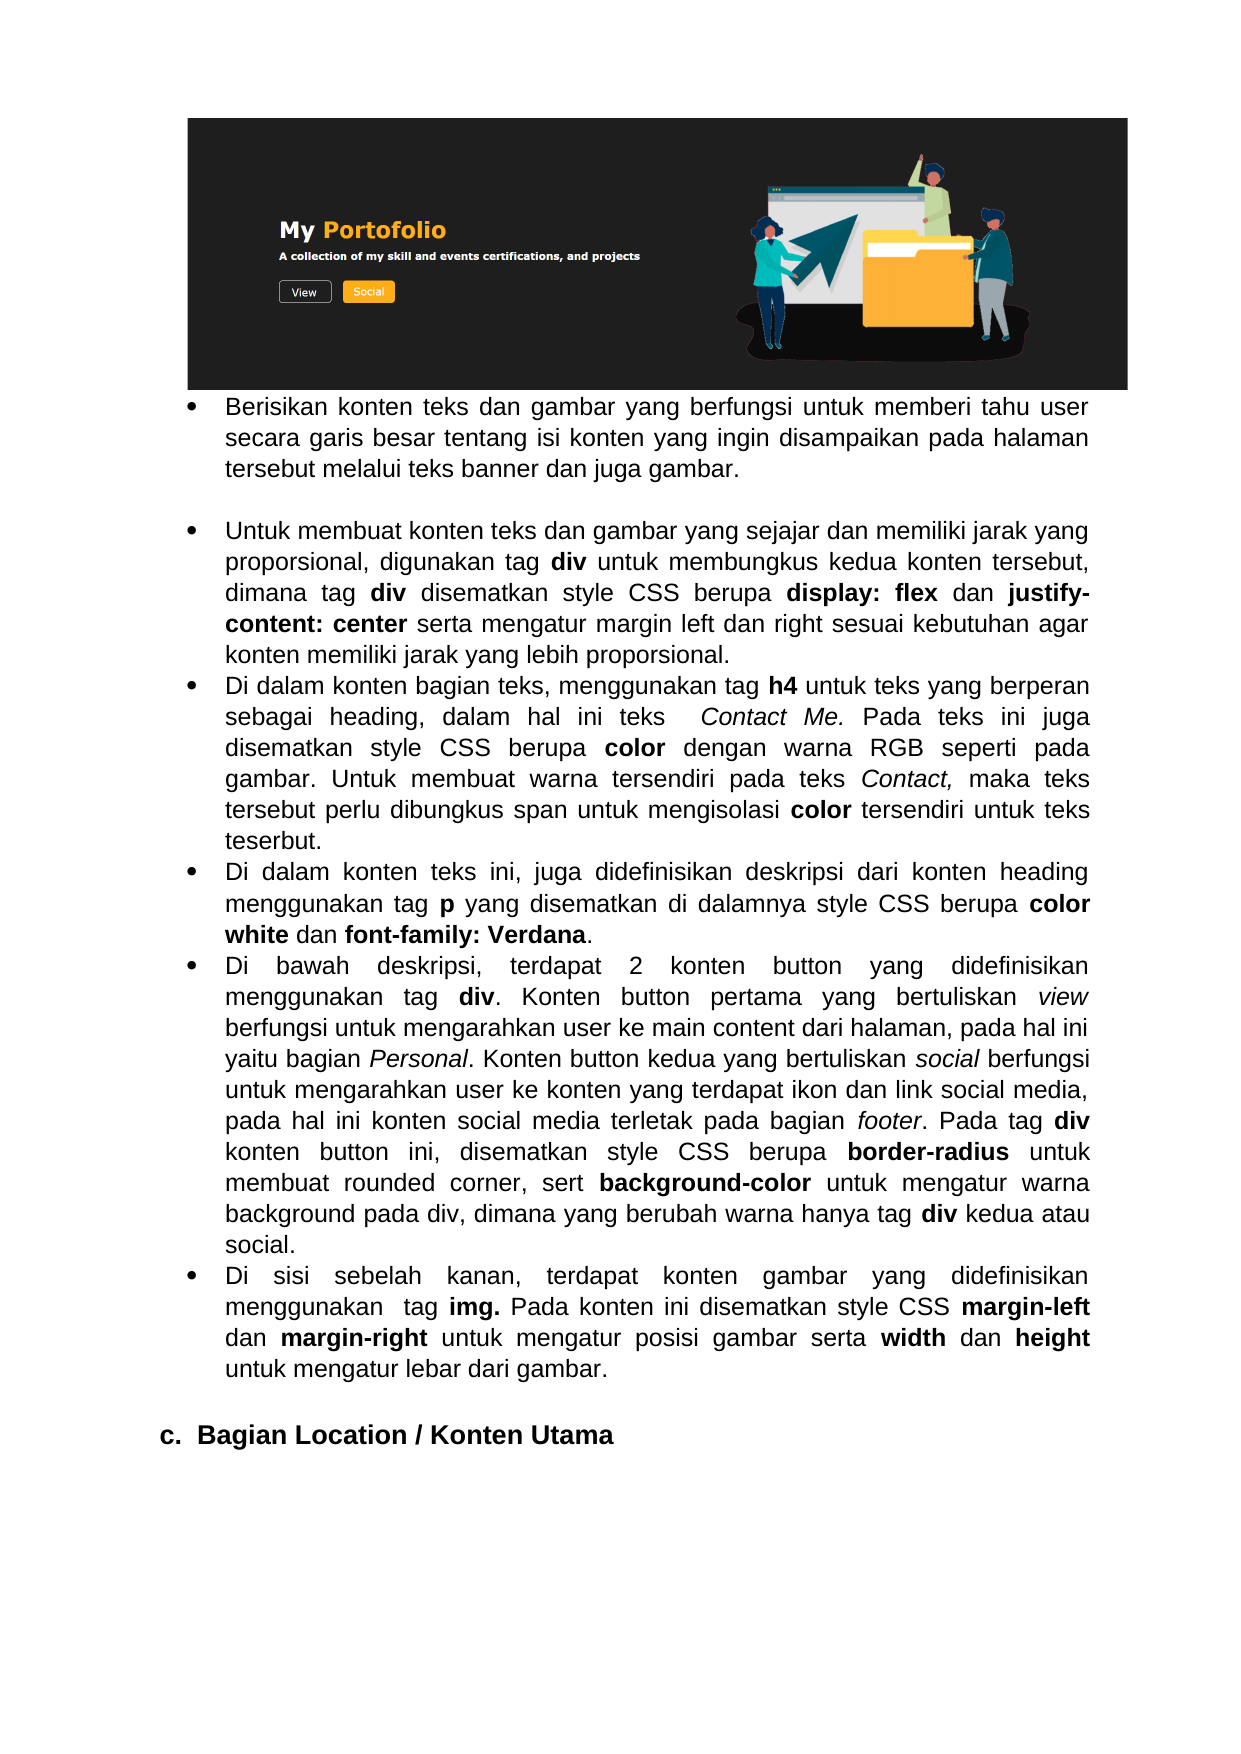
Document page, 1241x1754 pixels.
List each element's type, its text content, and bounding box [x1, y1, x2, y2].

list Di dalam konten bagian teks, menggunakan tag h4 untuk teks yang berperan sebagai heading, dalam hal ini teks Contact Me. Pada teks ini juga disematkan style CSS berupa color dengan warna RGB seperti pada gambar. Untuk membuat warna tersendiri pada teks Contact, maka teks tersebut perlu dibungkus span untuk mengisolasi color tersendiri untuk teks teserbut. [187, 671, 1090, 855]
list Bagian Location / Konten Utama [159, 1419, 1090, 1450]
picture [187, 118, 1128, 390]
list Di dalam konten teks ini, juga didefinisikan deskripsi dari konten heading menggunakan tag p yang disematkan di dalamnya style CSS berupa color white dan font-family: Verdana. [187, 857, 1090, 948]
list Di sisi sebelah kanan, terdapat konten gambar yang didefinisikan menggunakan tag img. Pada konten ini disematkan style CSS margin-left dan margin-right untuk mengatur posisi gambar serta width dan height untuk mengatur lebar dari gambar. [187, 1261, 1090, 1383]
list Berisikan konten teks dan gambar yang berfungsi untuk memberi tahu user secara garis besar tentang isi konten yang ingin disampaikan pada halaman tersebut melalui teks banner dan juga gambar. [187, 391, 1090, 482]
list Untuk membuat konten teks dan gambar yang sejajar dan memiliki jarak yang proporsional, digunakan tag div untuk membungkus kedua konten tersebut, dimana tag div disematkan style CSS berupa display: flex dan justify-content: center serta mengatur margin left dan right sesuai kebutuhan agar konten memiliki jarak yang lebih proporsional. [187, 516, 1090, 669]
list Di bawah deskripsi, terdapat 2 konten button yang didefinisikan menggunakan tag div. Konten button pertama yang bertuliskan view berfungsi untuk mengarahkan user ke main content dari halaman, pada hal ini yaitu bagian Personal. Konten button kedua yang bertuliskan social berfungsi untuk mengarahkan user ke konten yang terdapat ikon dan link social media, pada hal ini konten social media terletak pada bagian footer. Pada tag div konten button ini, disematkan style CSS berupa border-radius untuk membuat rounded corner, sert background-color untuk mengatur warna background pada div, dimana yang berubah warna hanya tag div kedua atau social. [187, 951, 1090, 1259]
